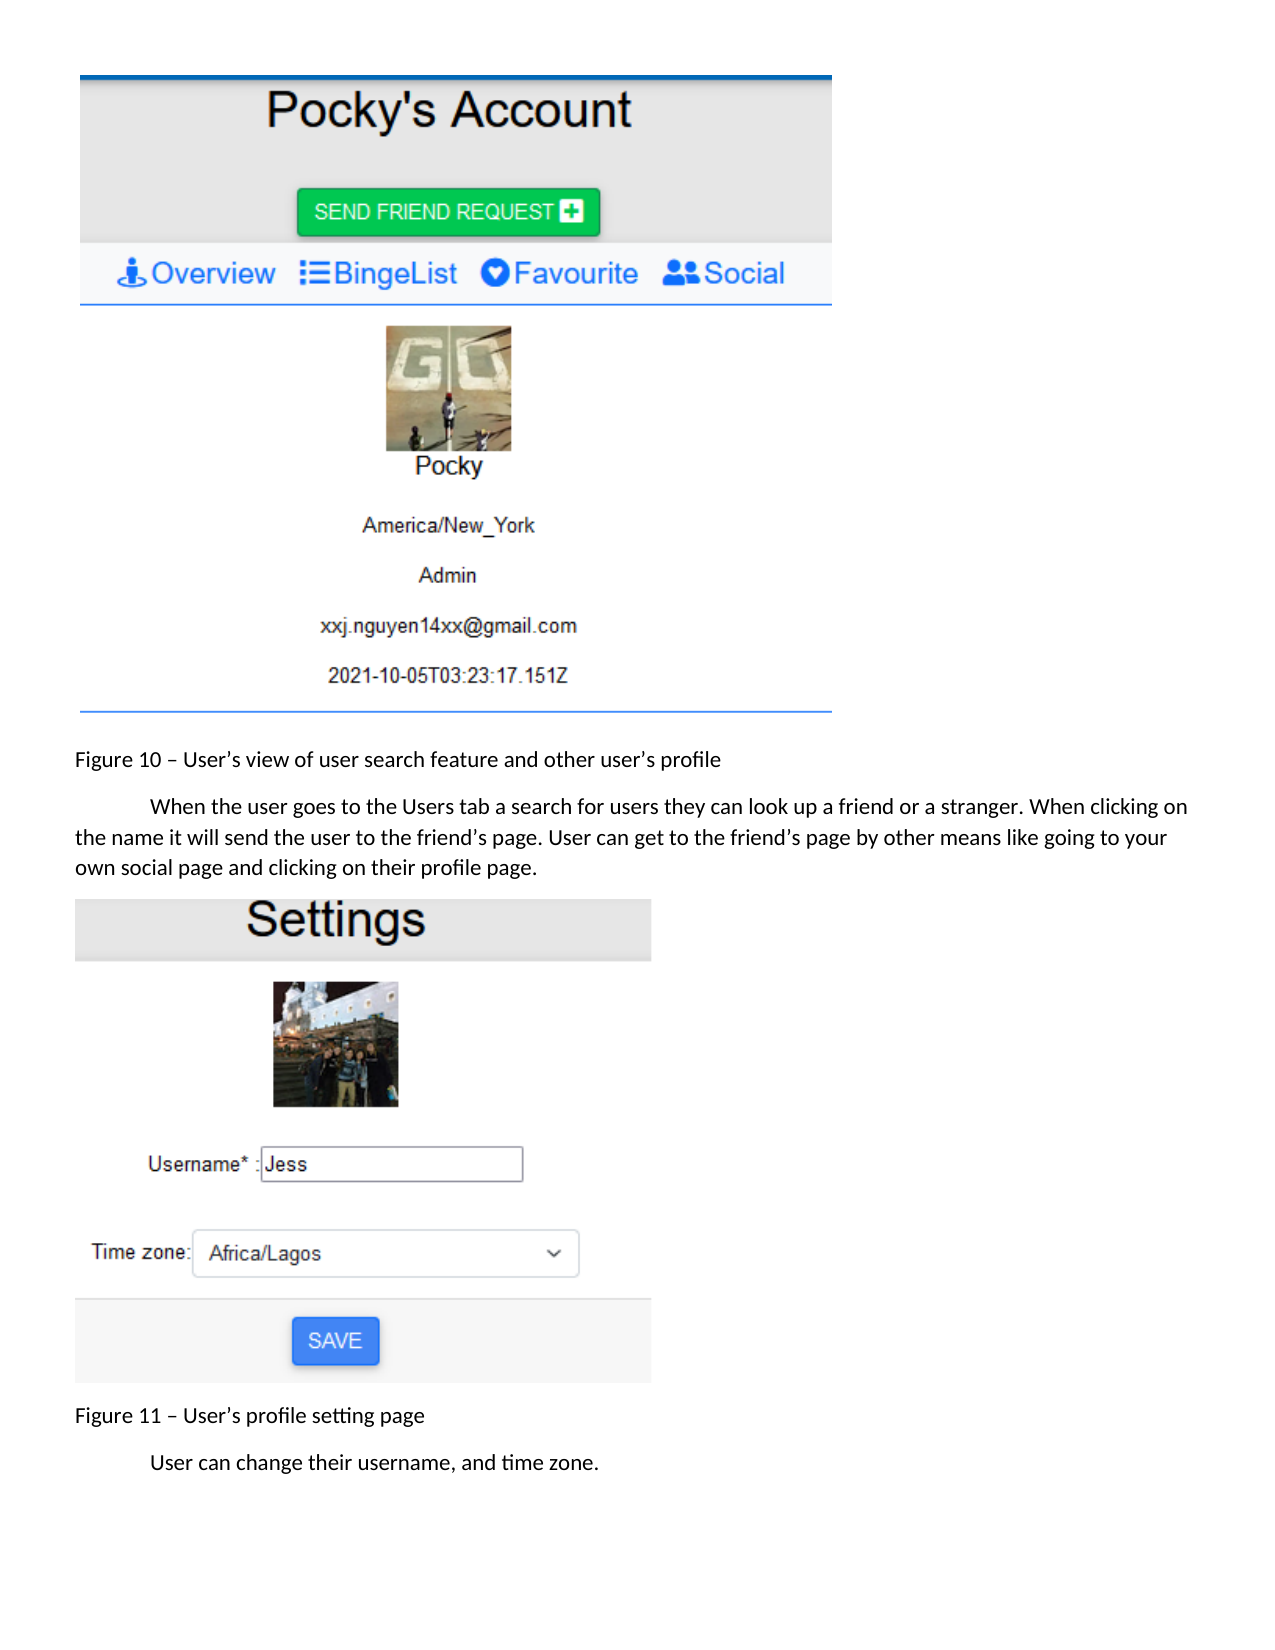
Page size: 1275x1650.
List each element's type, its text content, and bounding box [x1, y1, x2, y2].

text When the user goes to the Users tab a search for users they can look up a friend or a stranger. When clicking on the name it will send the user to the friend’s page. User can get to the friend’s page by other means like going to your own social page and clicking on their profile page. [75, 792, 1200, 881]
text User can change their username, and time zone. [75, 1448, 1200, 1476]
picture [80, 75, 832, 727]
picture [75, 899, 652, 1383]
text Figure 10 – User’s view of user search feature and other user’s profile [75, 746, 1200, 773]
text Figure 11 – User’s profile setting page [75, 1401, 1200, 1429]
